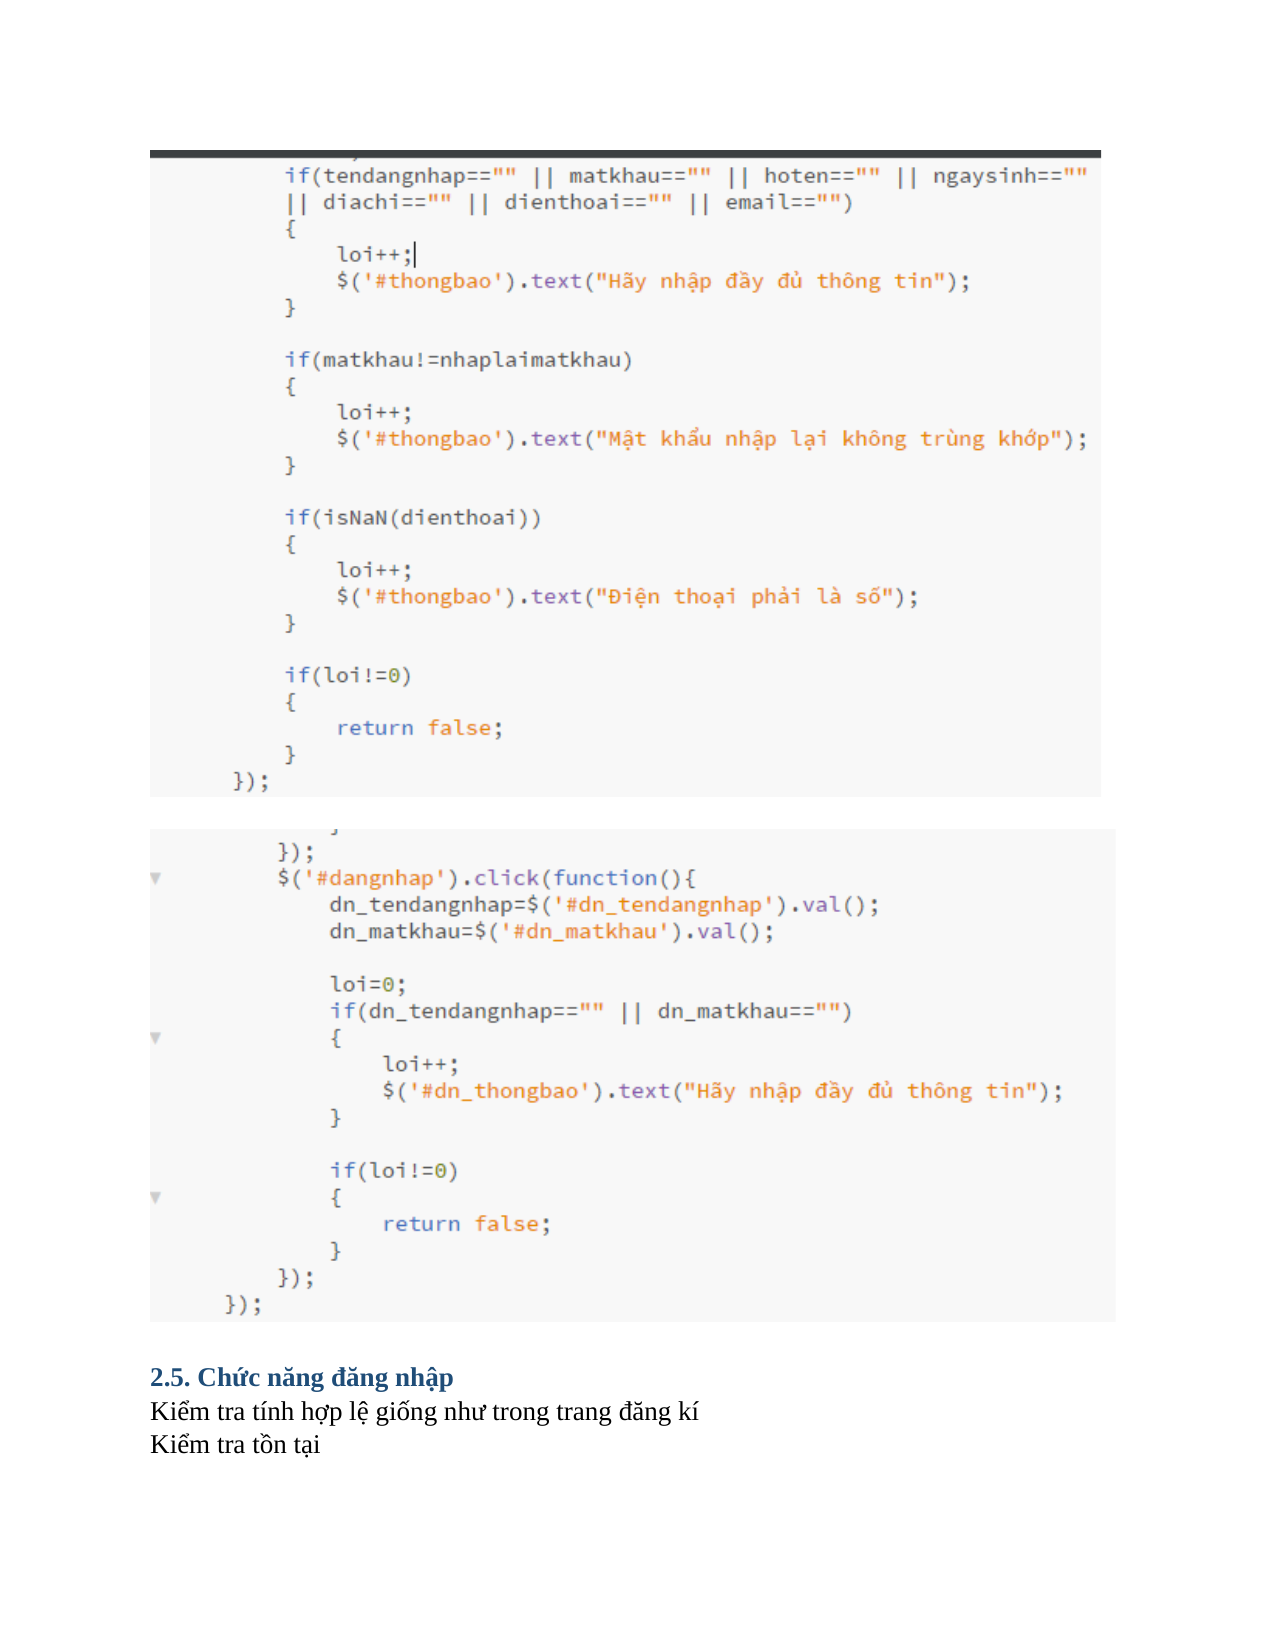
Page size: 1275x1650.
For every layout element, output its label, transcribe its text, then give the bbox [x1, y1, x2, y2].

subtitle 2.5. Chức năng đăng nhập [150, 1361, 1125, 1392]
picture [150, 150, 1102, 797]
text Kiểm tra tính hợp lệ giống như trong trang đăng kí [150, 1395, 1125, 1426]
text Kiểm tra tồn tại [150, 1428, 1125, 1459]
picture [150, 829, 1116, 1322]
